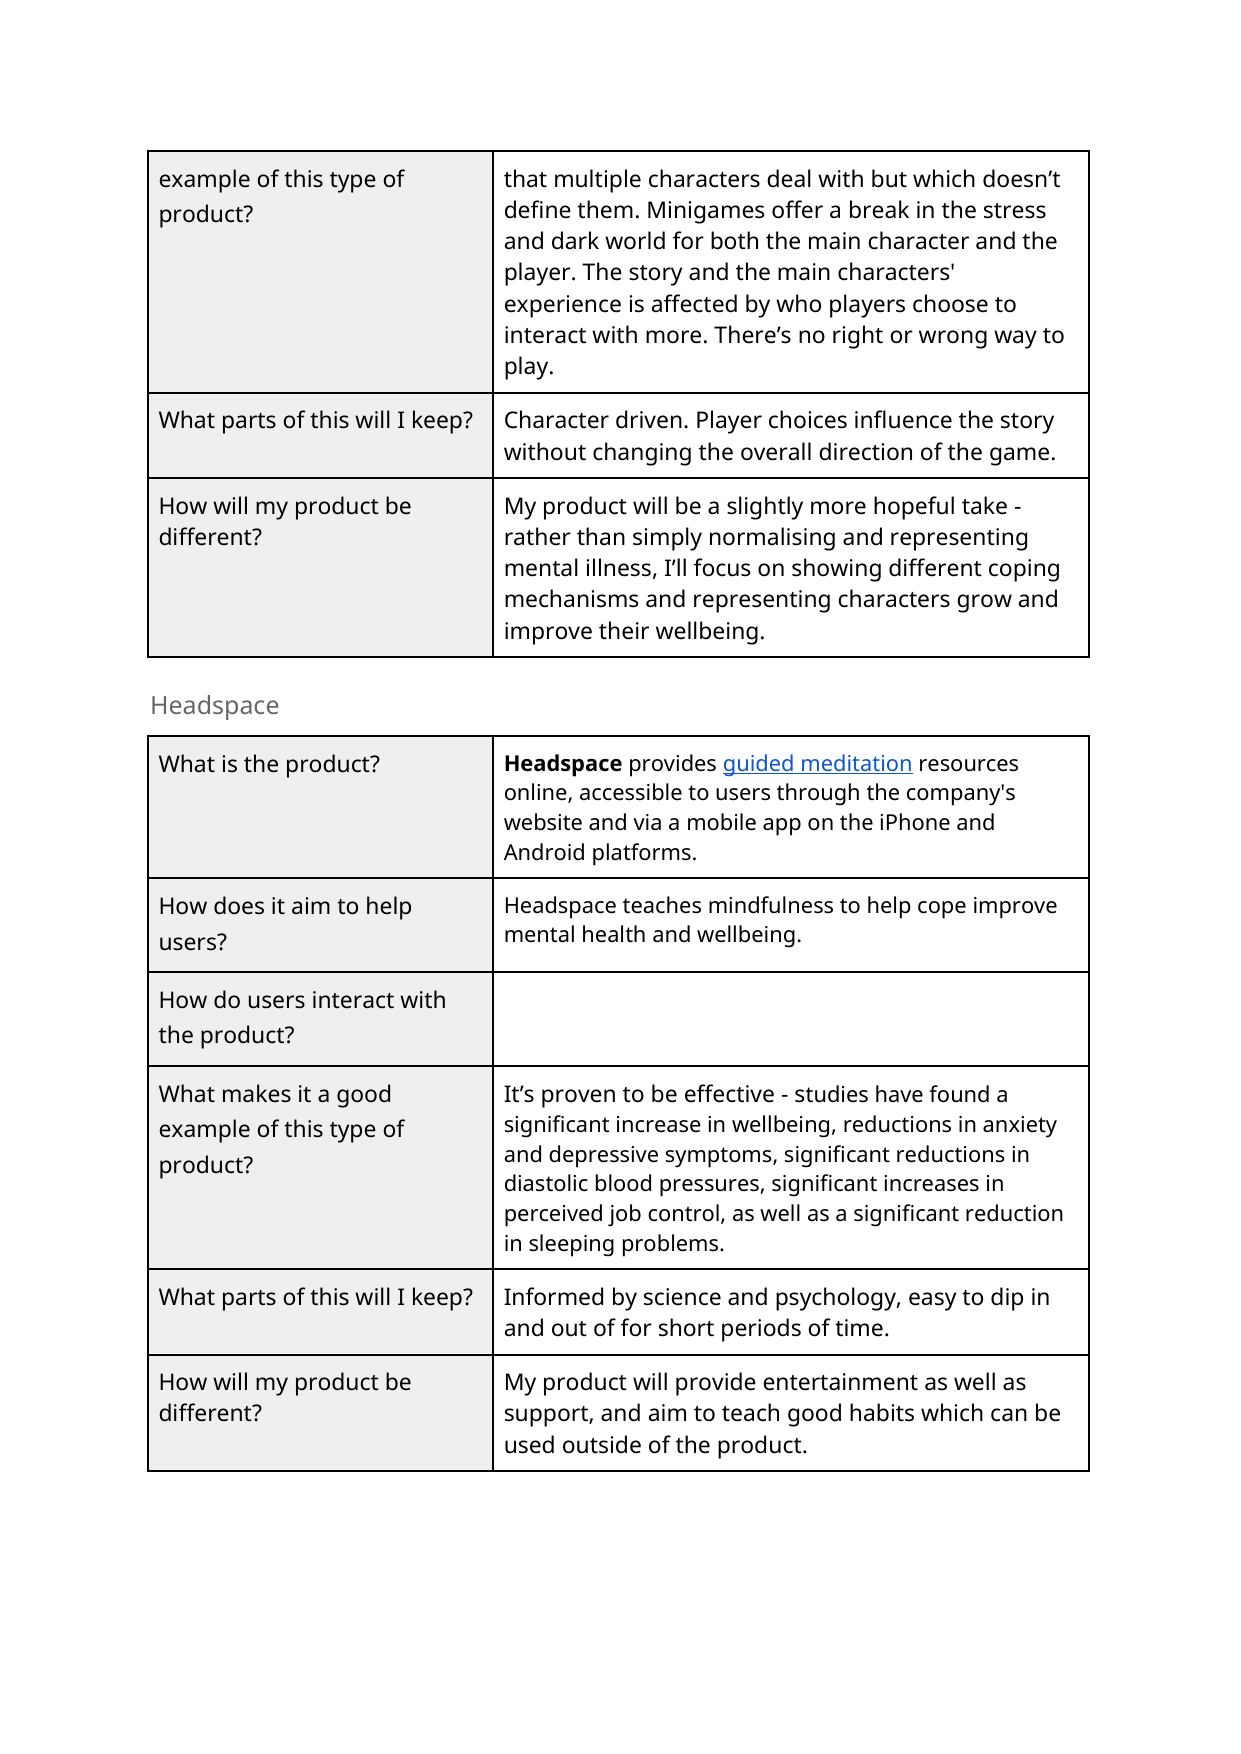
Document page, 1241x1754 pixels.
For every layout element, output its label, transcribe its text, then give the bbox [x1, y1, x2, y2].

table_cell How will my product be different? [149, 479, 492, 656]
table_cell My product will be a slightly more hopeful take - rather than simply normalising and representing mental illness, I’ll focus on showing different coping mechanisms and representing characters grow and improve their wellbeing. [494, 479, 1088, 656]
table_cell Character driven. Player choices influence the story without changing the overall direction of the game. [494, 394, 1088, 477]
table_cell What makes it a good example of this type of product? [149, 1067, 492, 1268]
table_cell Headspace teaches mindfulness to help cope improve mental health and wellbeing. [494, 879, 1088, 971]
table_cell How do users interact with the product? [149, 973, 492, 1065]
table_cell [494, 973, 1088, 1065]
table_cell My product will provide entertainment as well as support, and aim to teach good habits which can be used outside of the product. [494, 1356, 1088, 1470]
table_cell How does it aim to help users? [149, 879, 492, 971]
table_header Headspace provides guided meditation resources online, accessible to users through the company's website and via a mobile app on the iPhone and Android platforms. [494, 737, 1088, 877]
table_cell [494, 152, 1088, 392]
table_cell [149, 152, 492, 392]
table_cell Informed by science and psychology, easy to dip in and out of for short periods of time. [494, 1270, 1088, 1353]
table_cell It’s proven to be effective - studies have found a significant increase in wellbeing, reductions in anxiety and depressive symptoms, significant reductions in diastolic blood pressures, significant increases in perceived job control, as well as a significant reduction in sleeping problems. [494, 1067, 1088, 1268]
table_cell How will my product be different? [149, 1356, 492, 1470]
subtitle Headspace [150, 687, 1115, 722]
table_cell What parts of this will I keep? [149, 1270, 492, 1353]
table_cell What parts of this will I keep? [149, 394, 492, 477]
table_header What is the product? [149, 737, 492, 877]
